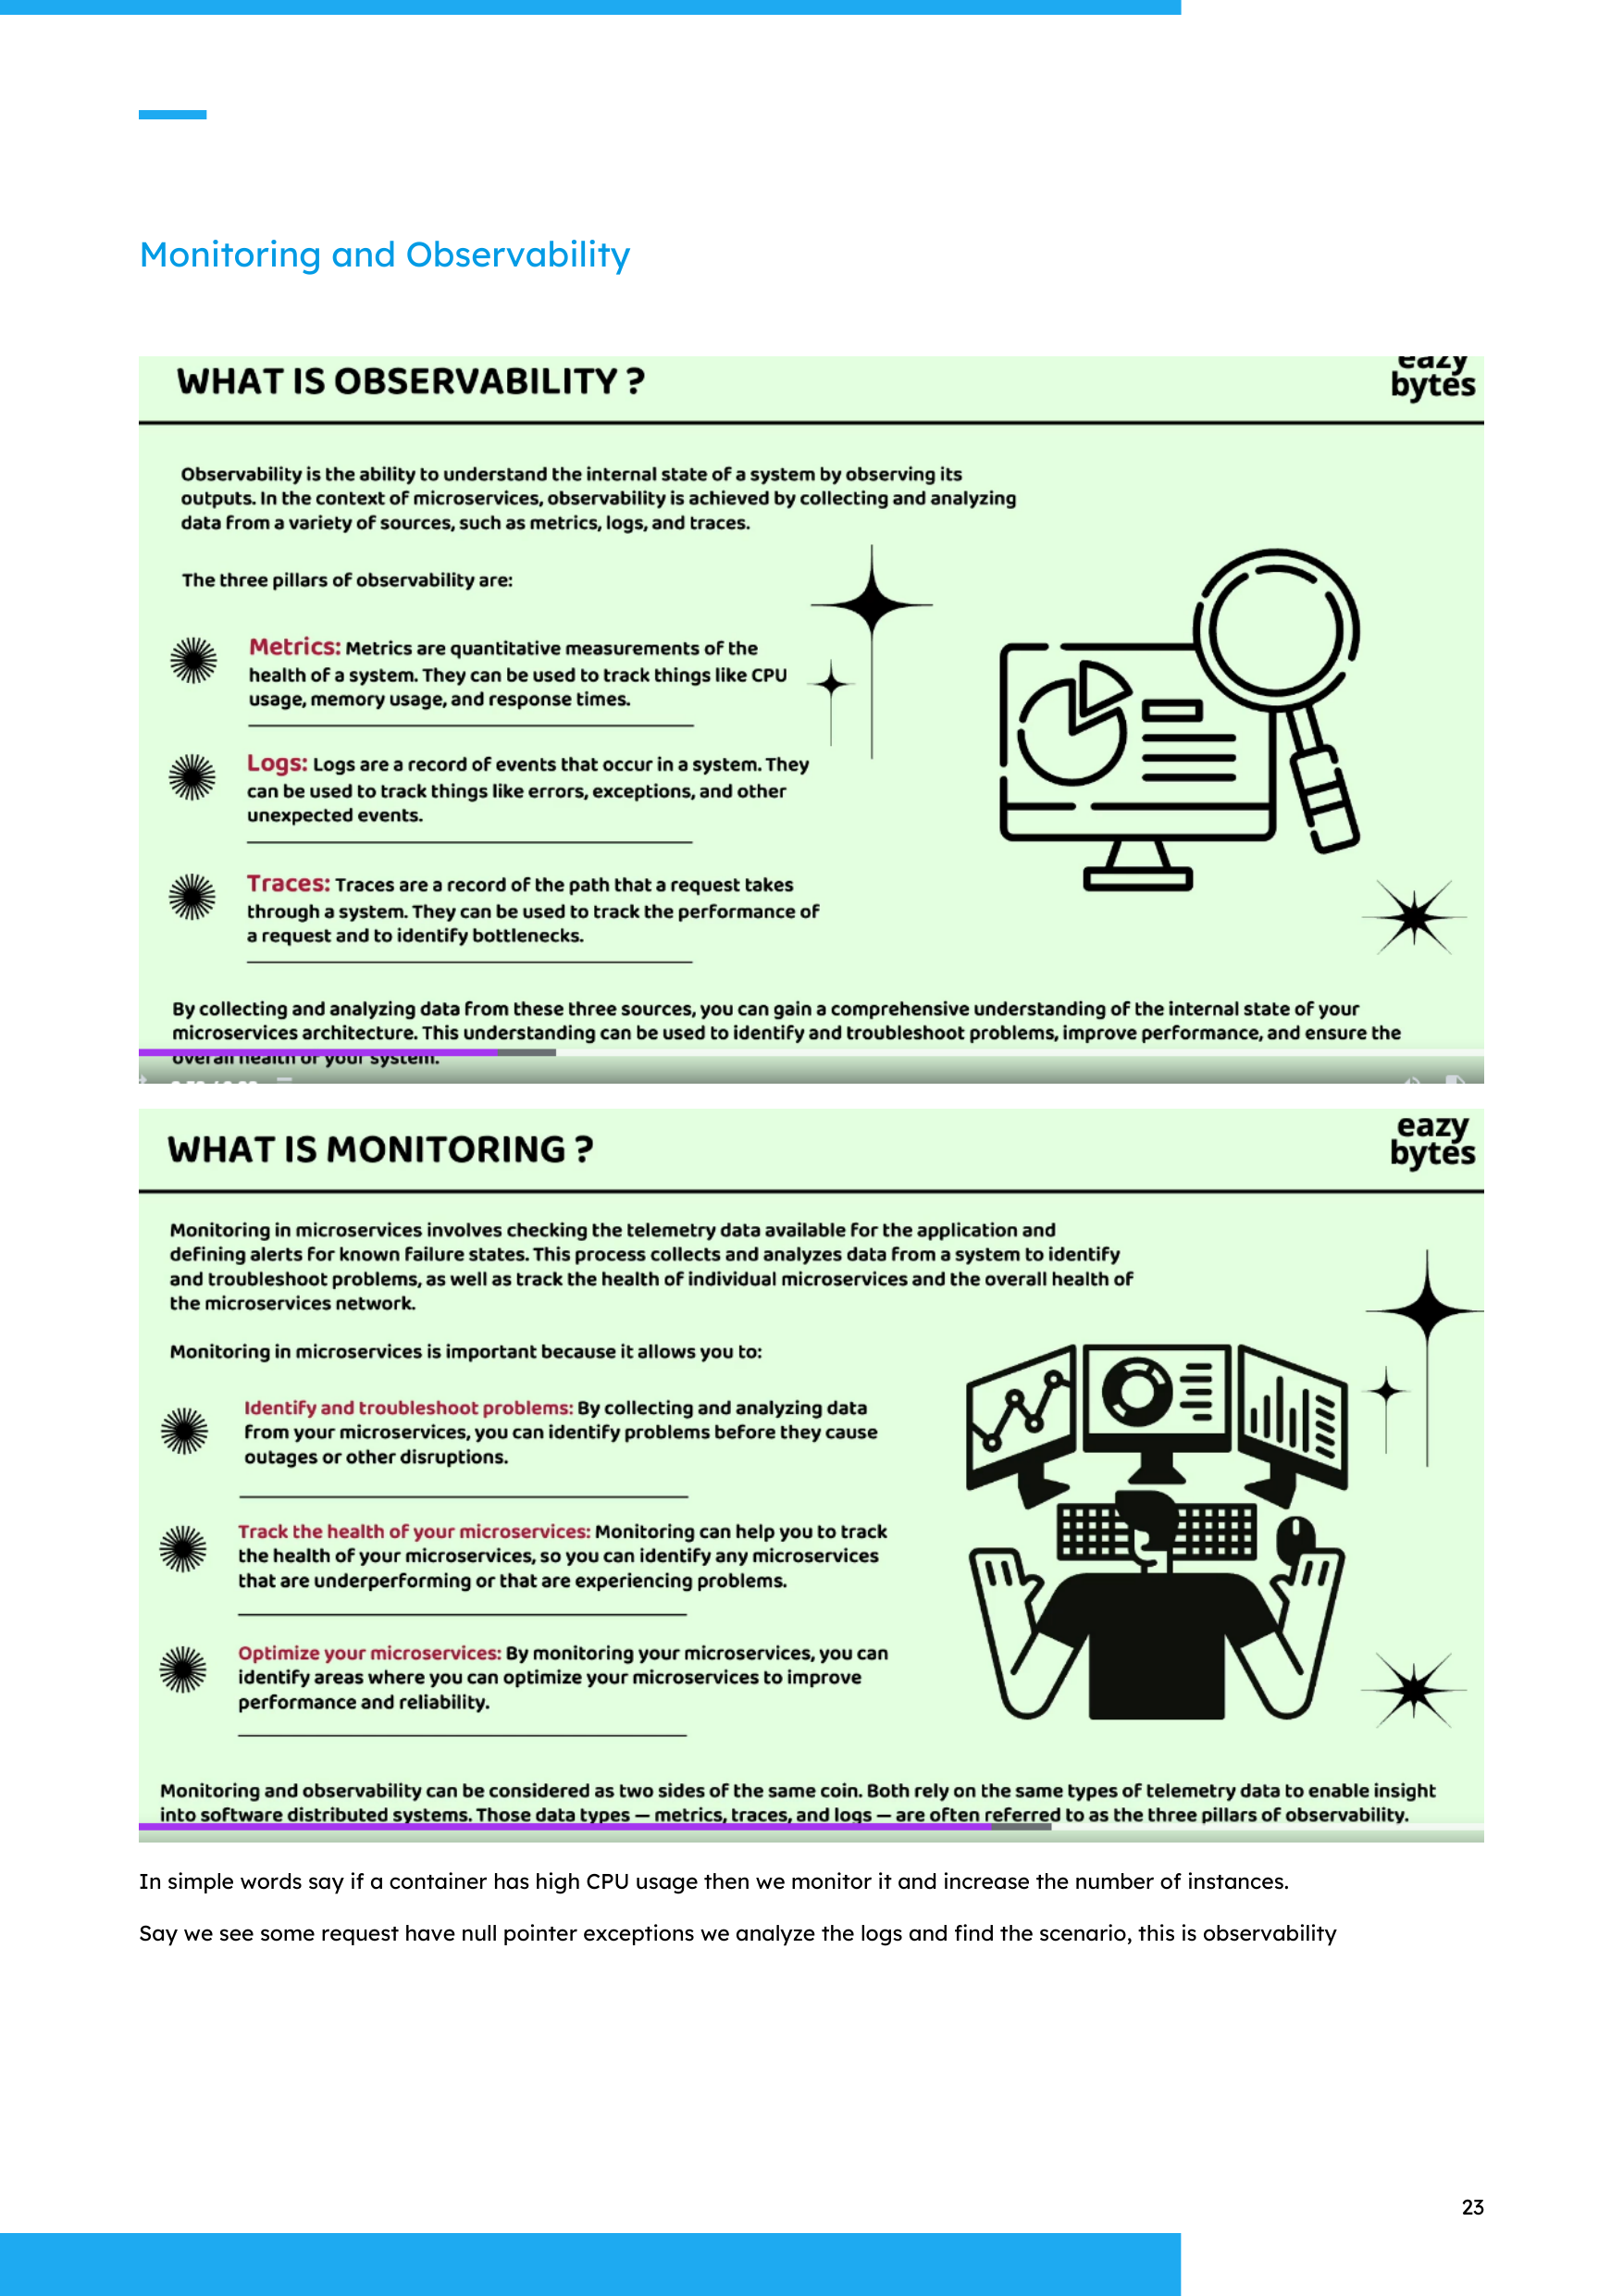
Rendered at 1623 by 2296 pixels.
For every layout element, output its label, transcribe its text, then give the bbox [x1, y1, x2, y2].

picture [0, 2233, 1182, 2296]
picture [0, 0, 1182, 15]
picture [139, 356, 1484, 1084]
picture [139, 110, 207, 119]
subtitle Monitoring and Observability [139, 232, 1484, 276]
text Say we see some request have null pointer exceptions we analyze the logs and find the scenario, this is observability [139, 1920, 1484, 1946]
picture [139, 1109, 1484, 1843]
text In simple words say if a container has high CPU usage then we monitor it and increase the number of instances. [139, 1868, 1484, 1894]
